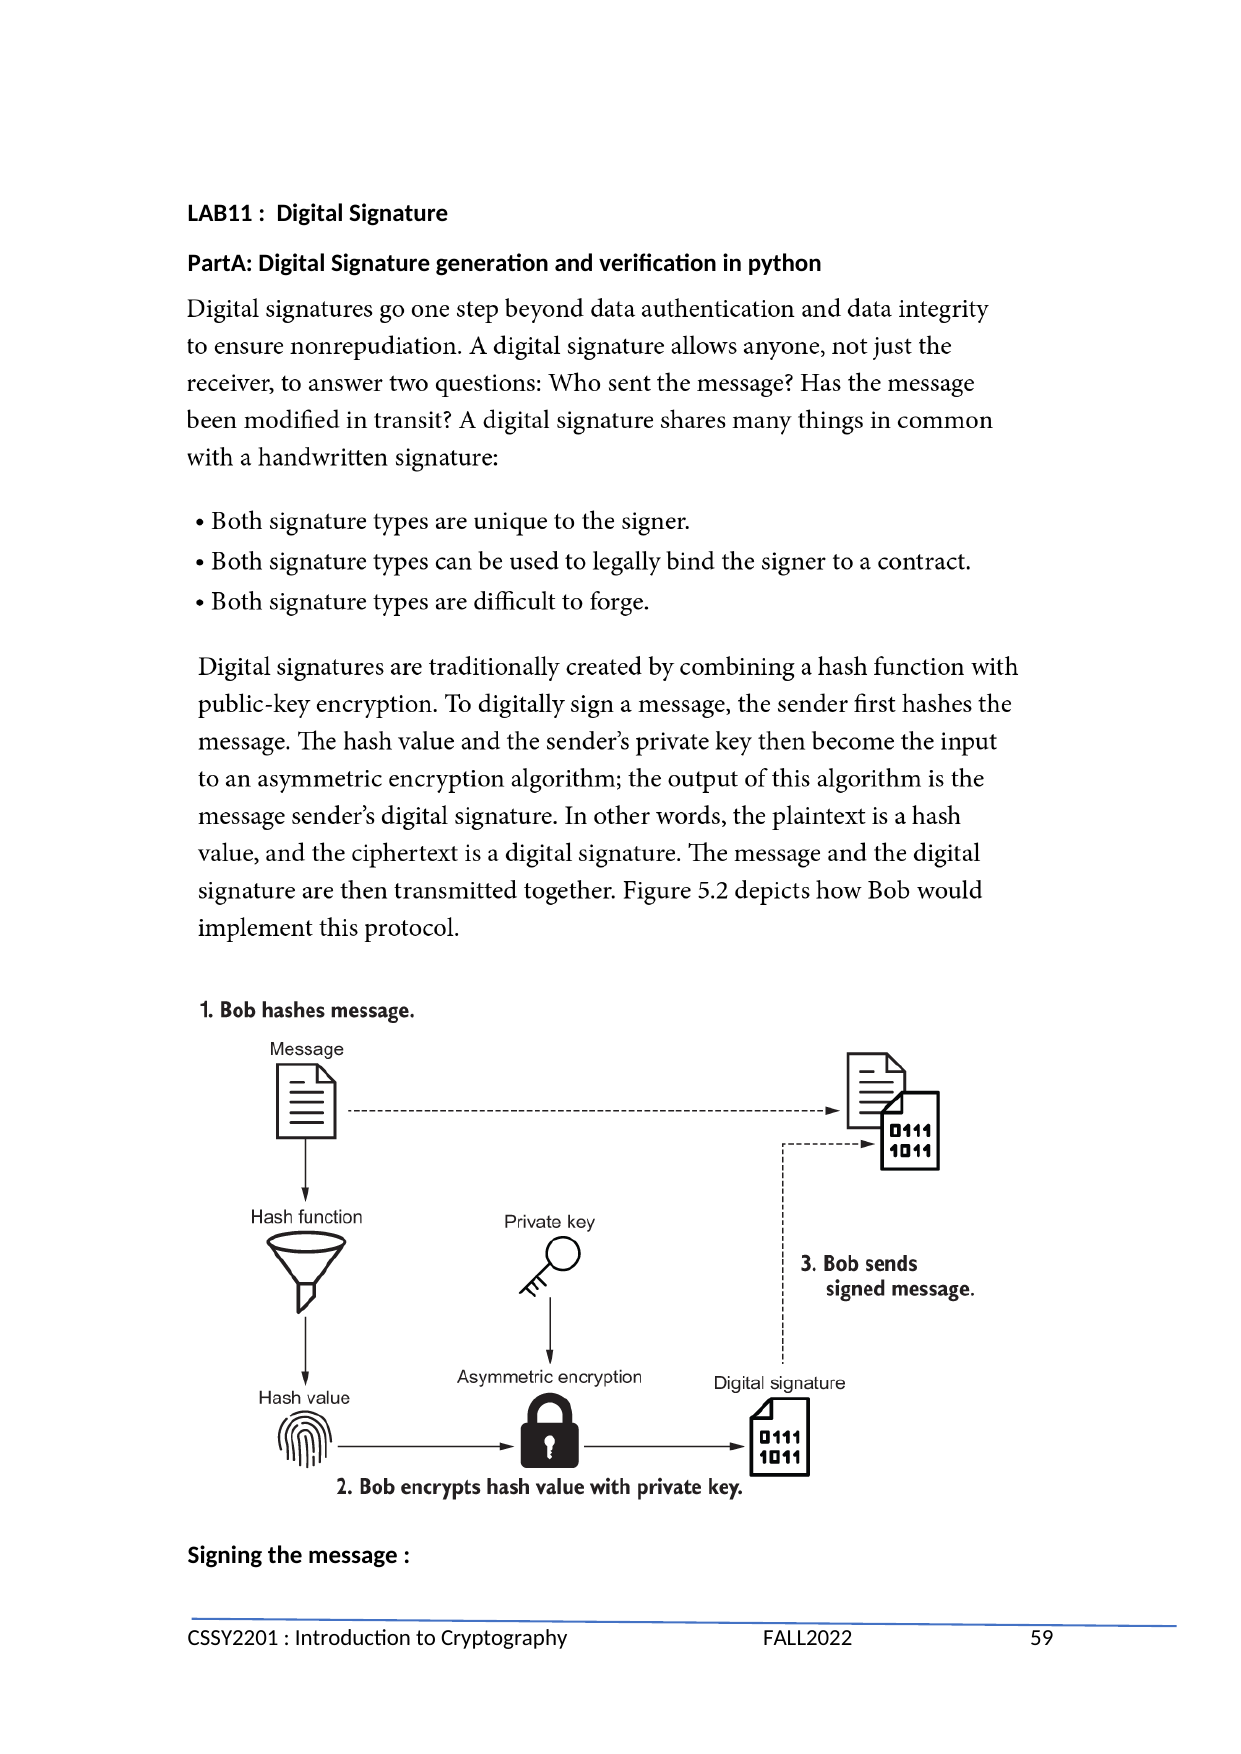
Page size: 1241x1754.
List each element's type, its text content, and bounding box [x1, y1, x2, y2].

text PartA: Digital Signature generation and verification in python [187, 247, 1132, 277]
picture [187, 296, 997, 631]
text LAB11 : Digital Signature [187, 197, 1132, 228]
picture [187, 650, 1053, 961]
text Signing the message : [187, 1539, 1132, 1570]
picture [187, 979, 1006, 1521]
